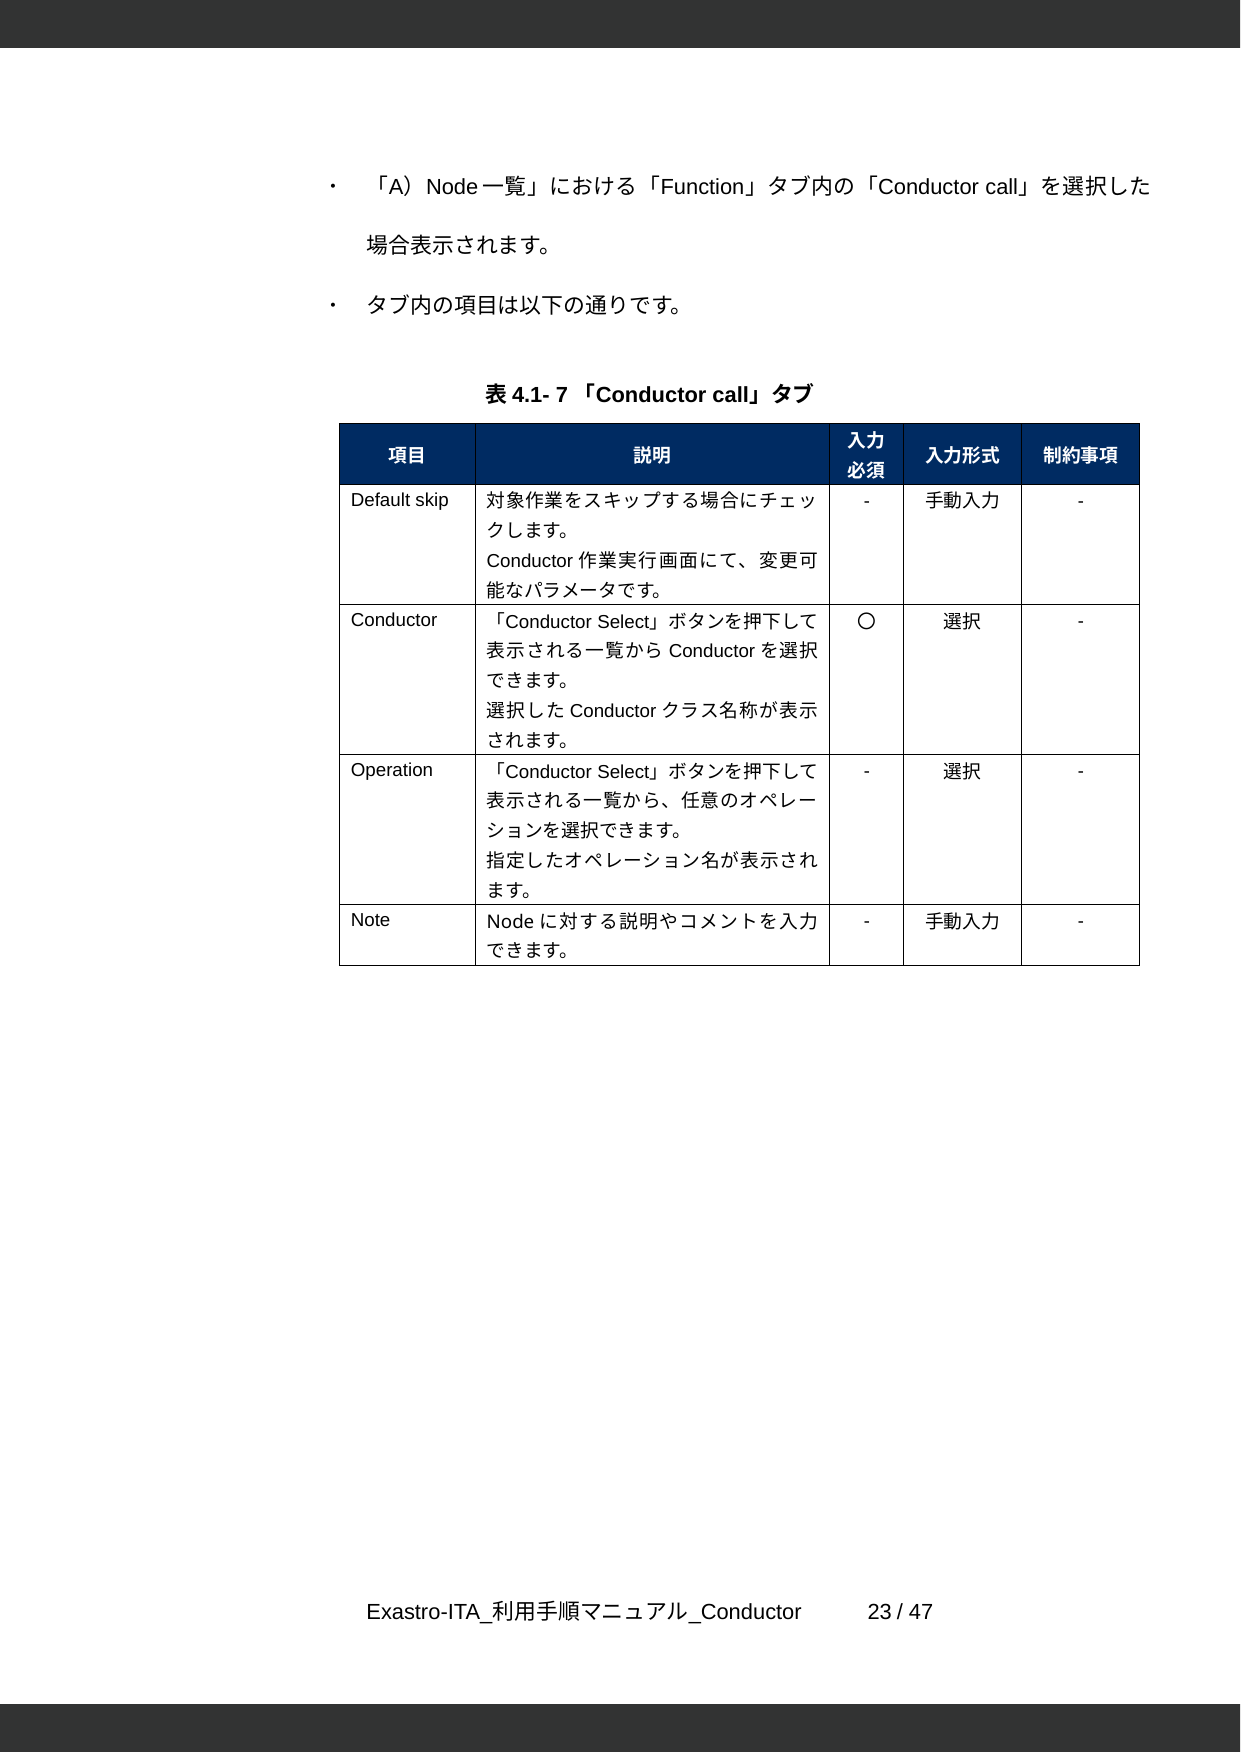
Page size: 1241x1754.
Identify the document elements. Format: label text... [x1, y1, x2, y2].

table_cell - [1022, 605, 1139, 754]
table_cell - [830, 905, 903, 964]
table_cell - [1022, 755, 1139, 904]
table_cell Nodeに対する説明やコメントを入力できます。 [476, 905, 829, 964]
table_cell 対象作業をスキップする場合にチェックします。 Conductor作業実行画面にて、変更可能なパラメータです。 [476, 485, 829, 604]
table_cell 選択 [904, 605, 1021, 754]
table_cell 選択 [904, 755, 1021, 904]
table_cell Note [340, 905, 475, 964]
picture [0, 1704, 1241, 1752]
table_cell 「Conductor Select」ボタンを押下して表示される一覧からConductorを選択できます。 選択したConductorクラス名称が表示されます。 [476, 605, 829, 754]
list 「A）Node一覧」における「Function」タブ内の「Conductor call」を選択した場合表示されます。 [323, 155, 1152, 274]
table_cell Operation [340, 755, 475, 904]
picture [0, 0, 1241, 48]
table_header 入力形式 [904, 424, 1021, 484]
text 表 4.1- 7 「Conductor call」タブ [148, 363, 1152, 423]
table_cell - [1022, 905, 1139, 964]
table_header 項目 [340, 424, 475, 484]
table_cell 「Conductor Select」ボタンを押下して表示される一覧から、任意のオペレーションを選択できます。 指定したオペレーション名が表示されます。 [476, 755, 829, 904]
table_cell - [1022, 485, 1139, 604]
table_cell 〇 [830, 605, 903, 754]
table_cell 手動入力 [904, 905, 1021, 964]
table_cell Conductor [340, 605, 475, 754]
table_header 制約事項 [1022, 424, 1139, 484]
table_cell 手動入力 [904, 485, 1021, 604]
table_cell - [830, 755, 903, 904]
table_cell Default skip [340, 485, 475, 604]
list タブ内の項目は以下の通りです。 [323, 274, 1152, 334]
table_header 説明 [476, 424, 829, 484]
table_header 入力 必須 [830, 424, 903, 484]
table_cell - [830, 485, 903, 604]
